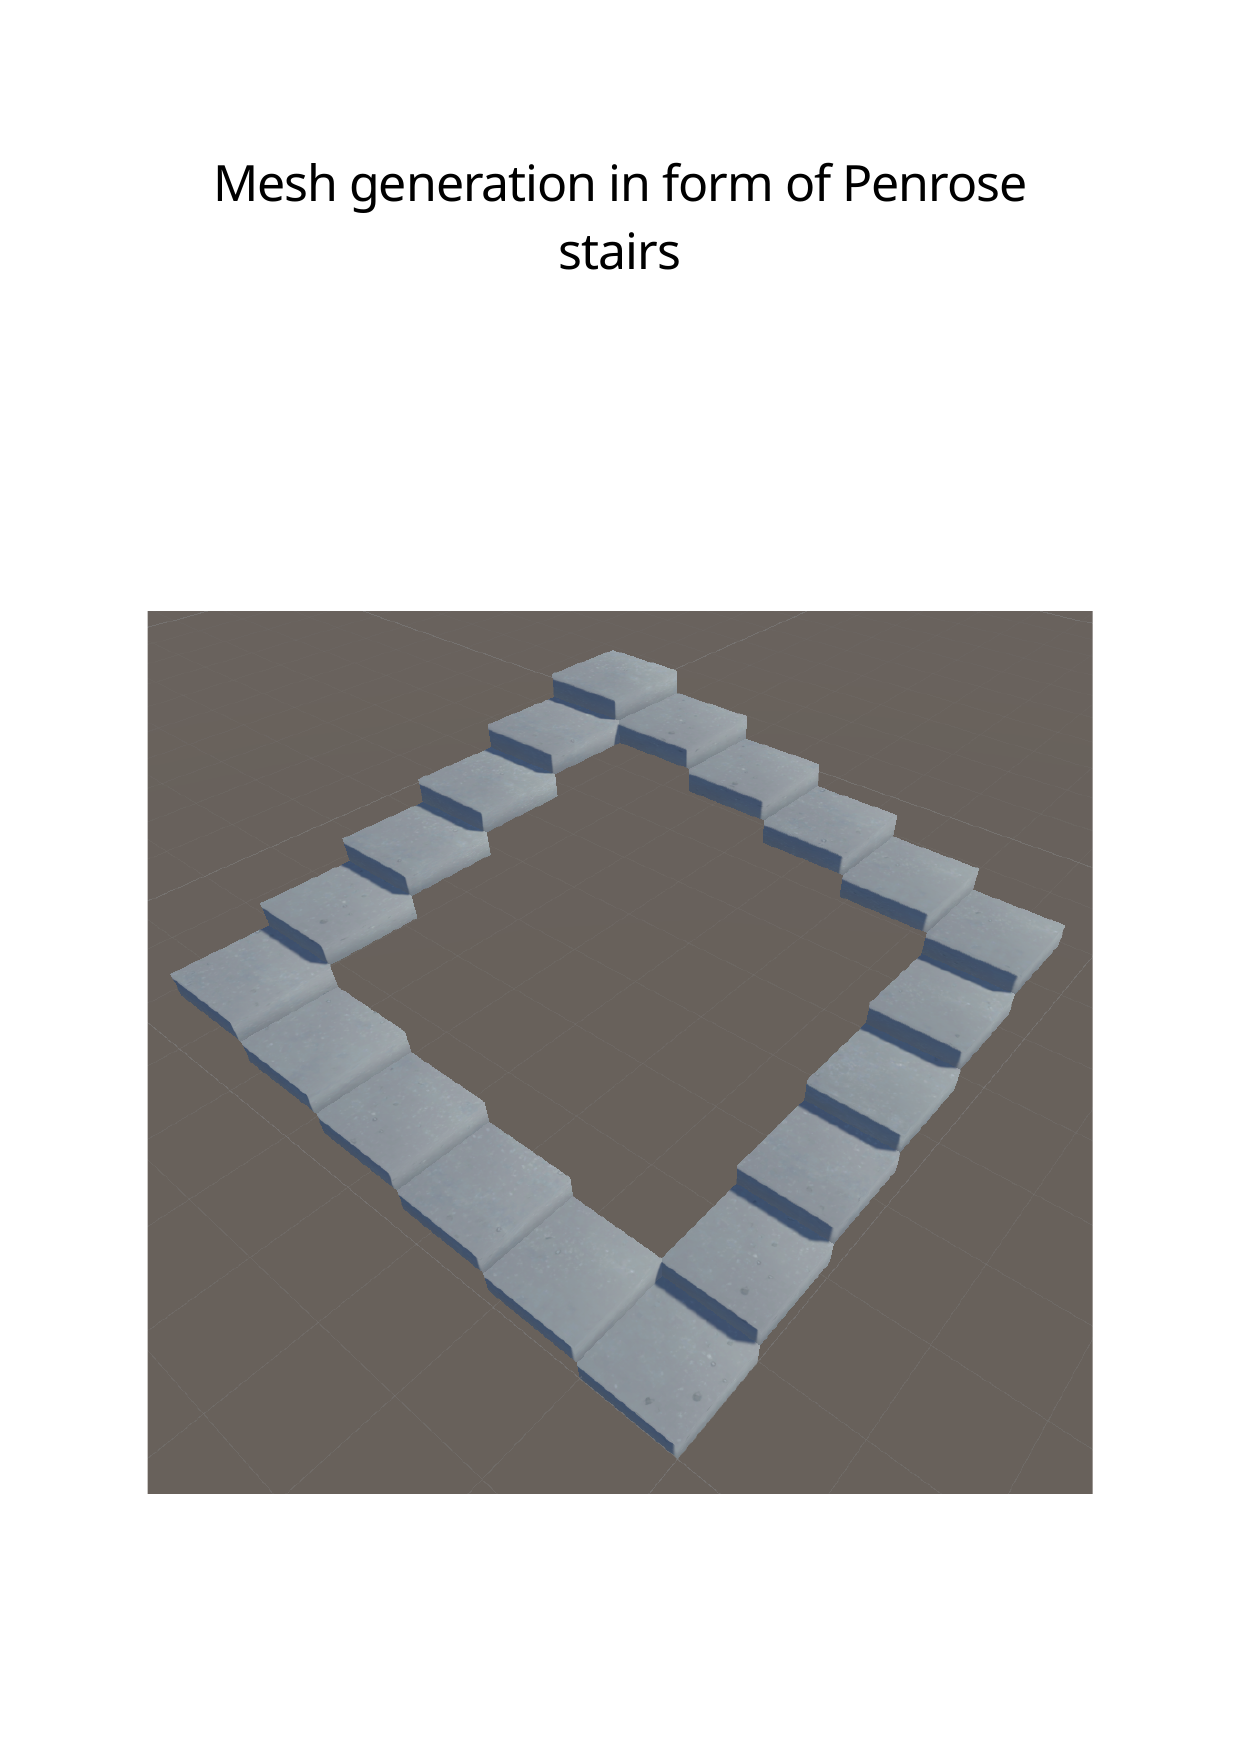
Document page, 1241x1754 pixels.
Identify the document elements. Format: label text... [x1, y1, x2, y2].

title Mesh generation in form of Penrose stairs [148, 148, 1093, 284]
picture [147, 611, 1093, 1494]
